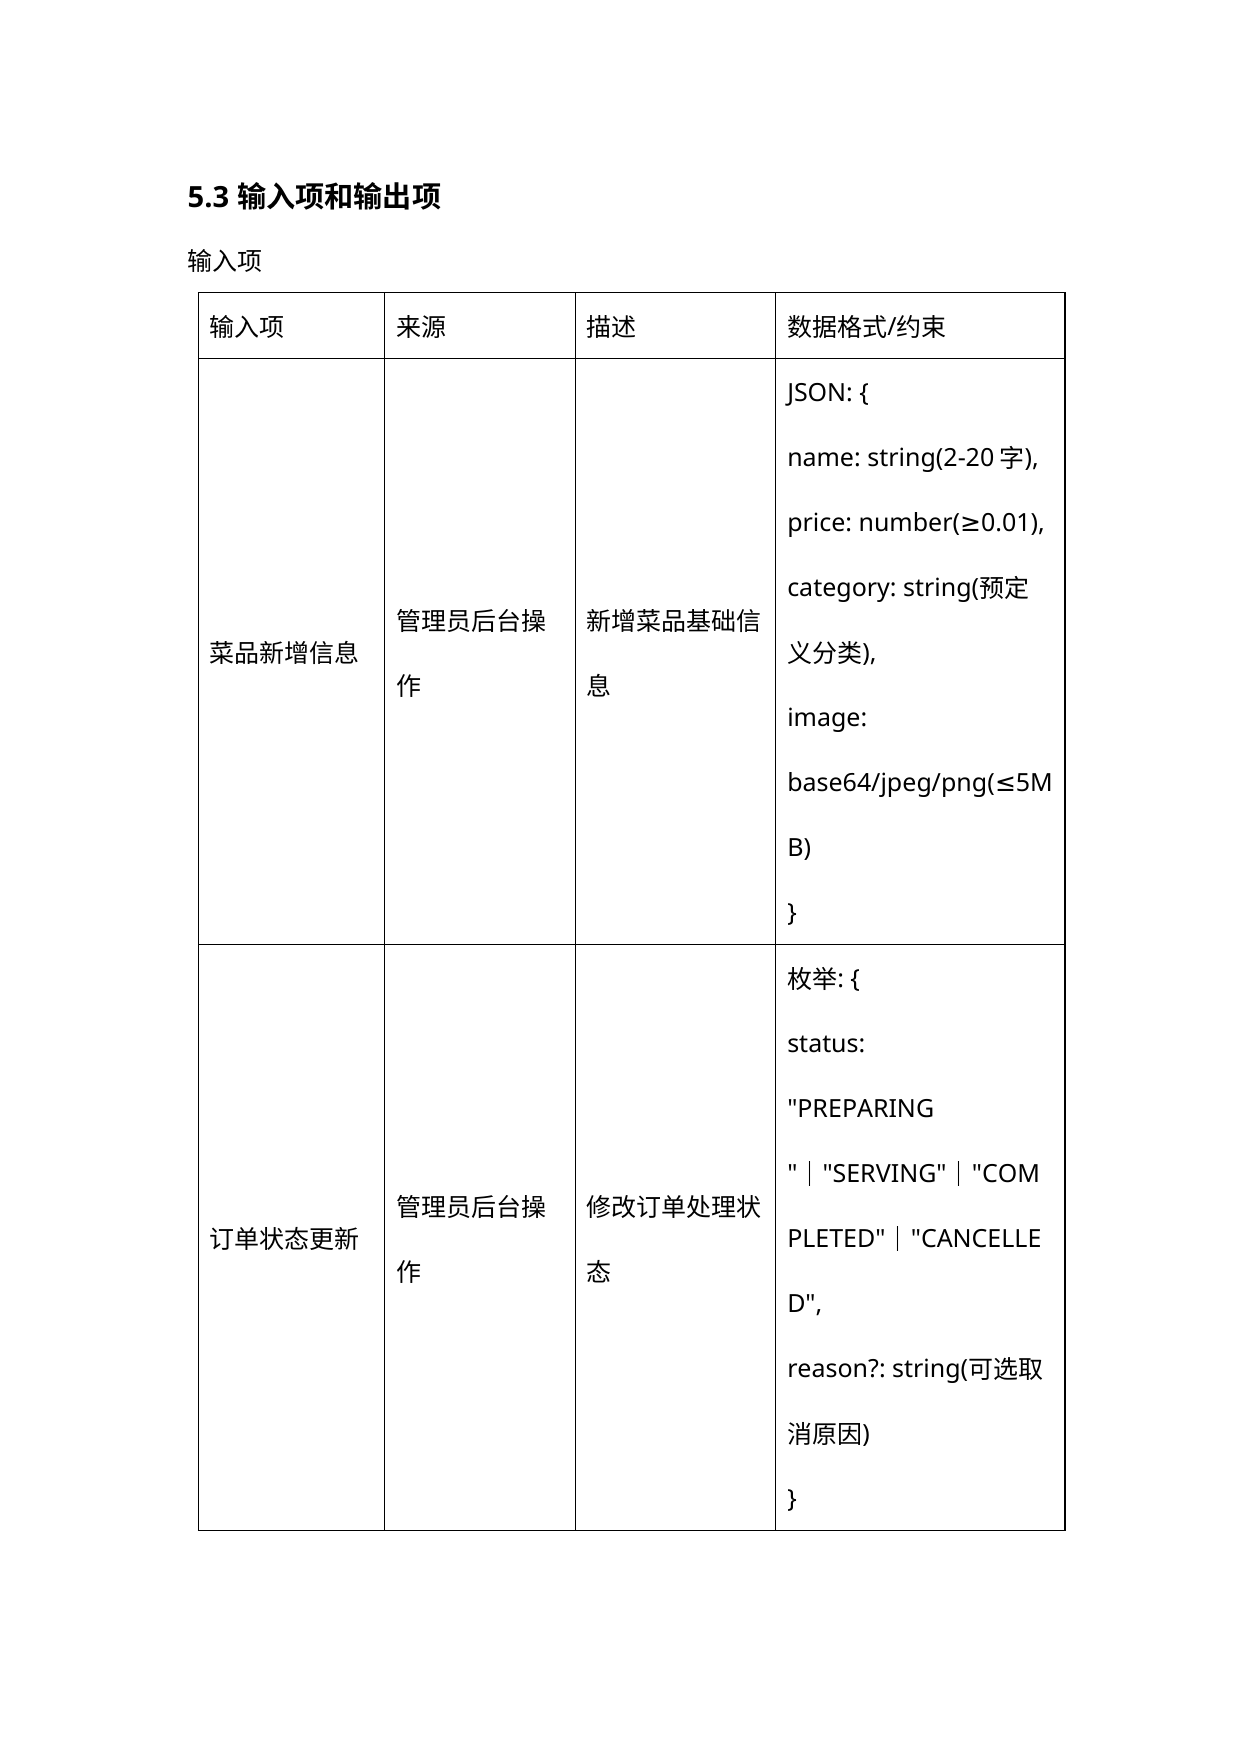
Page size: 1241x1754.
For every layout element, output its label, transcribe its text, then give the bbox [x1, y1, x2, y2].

table_header 来源 [385, 293, 575, 358]
table_header 描述 [576, 293, 775, 358]
table_cell 枚举: { status: "PREPARING"｜"SERVING"｜"COMPLETED"｜"CANCELLED", reason?: string(可选取消原因) } [776, 945, 1064, 1530]
table_cell 修改订单处理状态 [576, 945, 775, 1530]
table_cell 管理员后台操作 [385, 945, 575, 1530]
subtitle 5.3 输入项和输出项 [187, 162, 1053, 227]
table_cell JSON: { name: string(2-20字), price: number(≥0.01), category: string(预定义分类), image: base64/jpeg/png(≤5MB) } [776, 359, 1064, 944]
table_header 数据格式/约束 [776, 293, 1064, 358]
table_cell 菜品新增信息 [199, 359, 384, 944]
table_cell 新增菜品基础信息 [576, 359, 775, 944]
table_cell 管理员后台操作 [385, 359, 575, 944]
text 输入项 [187, 227, 1053, 292]
table_cell 订单状态更新 [199, 945, 384, 1530]
table_header 输入项 [199, 293, 384, 358]
